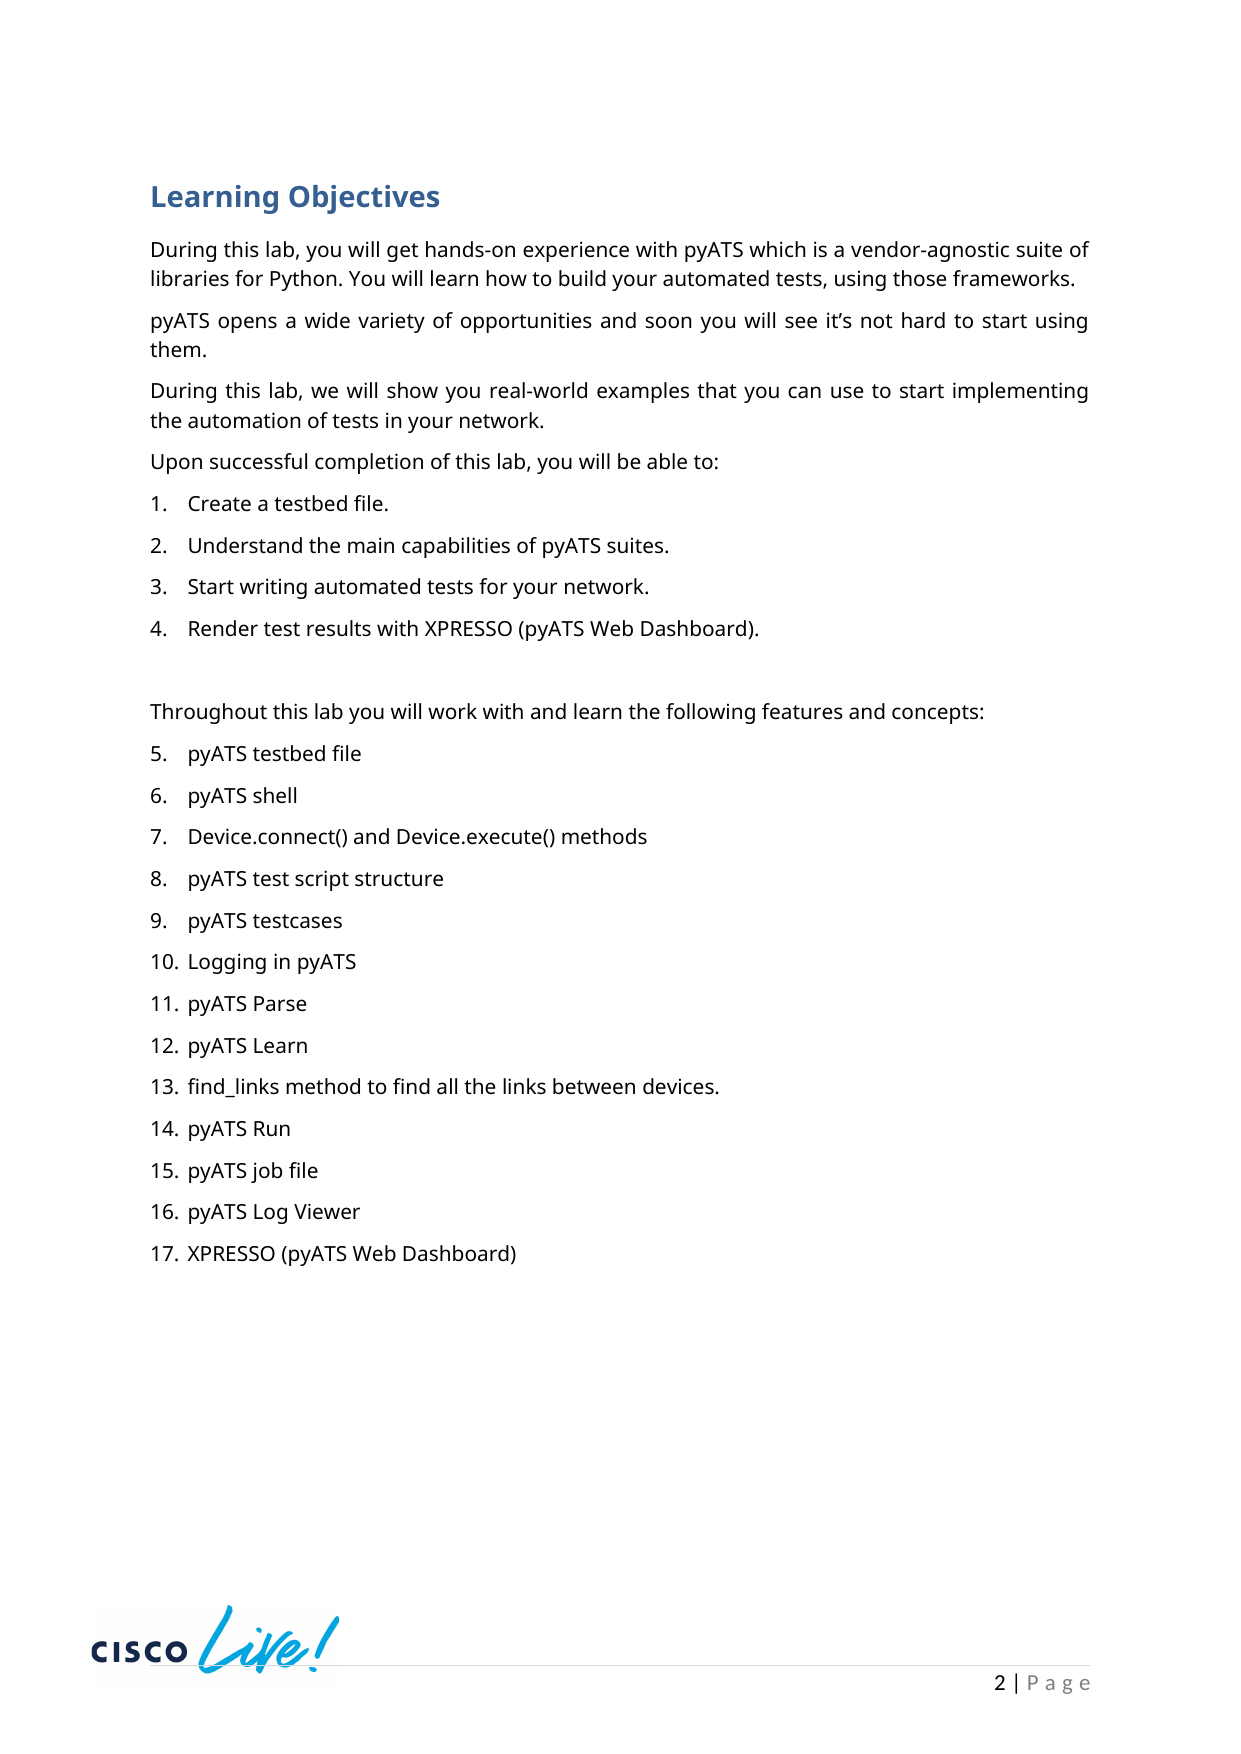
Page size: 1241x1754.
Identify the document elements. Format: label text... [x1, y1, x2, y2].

picture [205, 1605, 339, 1665]
text Device.connect() and Device.execute() methods [150, 822, 1090, 851]
text Understand the main capabilities of pyATS suites. [150, 530, 1090, 559]
text Start writing automated tests for your network. [150, 572, 1090, 601]
text pyATS job file [150, 1155, 1090, 1184]
text pyATS testbed file [150, 738, 1090, 767]
text During this lab, we will show you real-world examples that you can use to start implementing the automation of tests in your network. [150, 376, 1090, 434]
text Logging in pyATS [150, 947, 1090, 976]
text Upon successful completion of this lab, you will be able to: [150, 447, 1090, 476]
text find_links method to find all the links between devices. [150, 1072, 1090, 1101]
text pyATS testcases [150, 905, 1090, 934]
text During this lab, you will get hands-on experience with pyATS which is a vendor-agnostic suite of libraries for Python. You will learn how to build your automated tests, using those frameworks. [150, 234, 1090, 292]
text pyATS test script structure [150, 863, 1090, 892]
picture [228, 1657, 241, 1665]
text pyATS Parse [150, 988, 1090, 1017]
text pyATS opens a wide variety of opportunities and soon you will see it’s not hard to start using them. [150, 305, 1090, 363]
picture [91, 1605, 339, 1686]
text Render test results with XPRESSO (pyATS Web Dashboard). [150, 613, 1090, 642]
subtitle Learning Objectives [150, 176, 1090, 216]
text Create a testbed file. [150, 488, 1090, 517]
text pyATS Log Viewer [150, 1197, 1090, 1226]
text pyATS shell [150, 780, 1090, 809]
text Throughout this lab you will work with and learn the following features and concepts: [150, 697, 1090, 726]
text pyATS Run [150, 1113, 1090, 1142]
text XPRESSO (pyATS Web Dashboard) [150, 1238, 1090, 1267]
text pyATS Learn [150, 1030, 1090, 1059]
